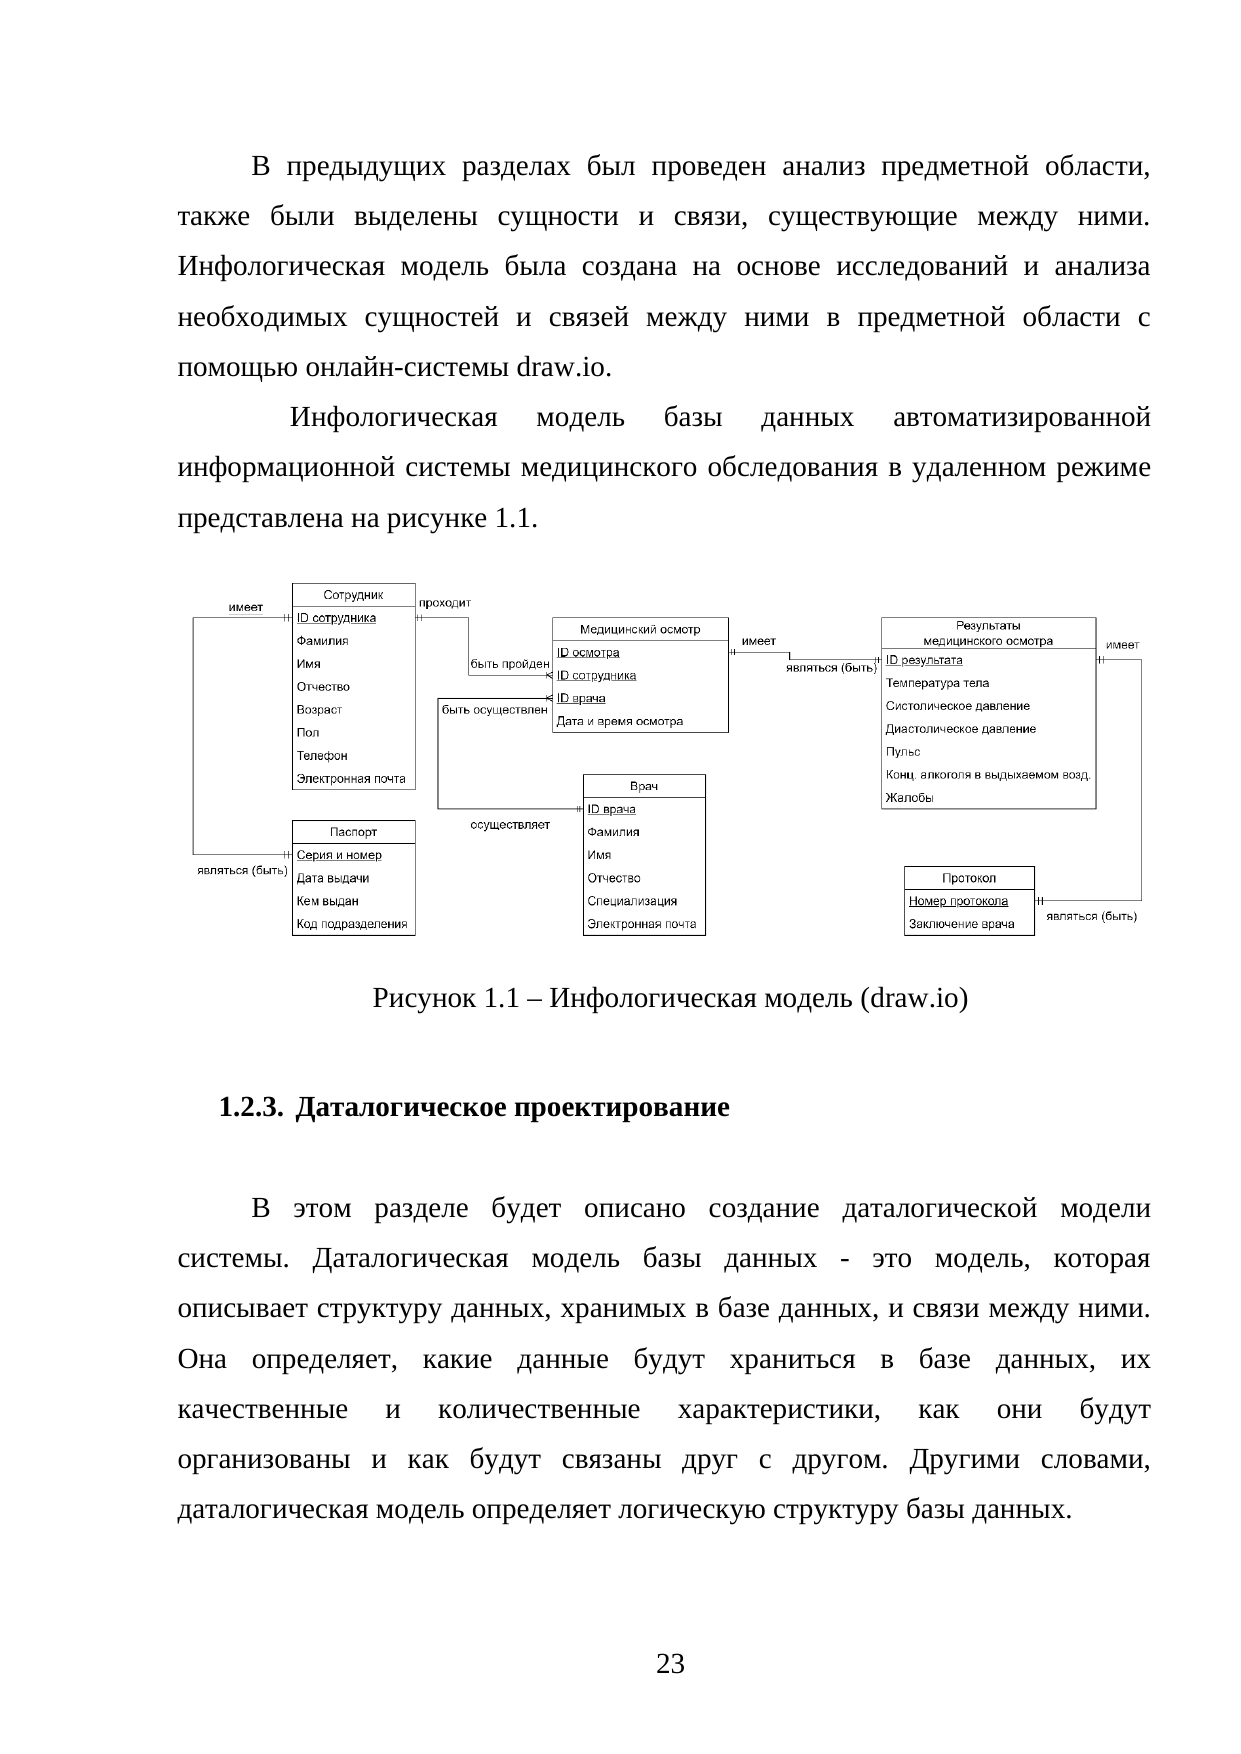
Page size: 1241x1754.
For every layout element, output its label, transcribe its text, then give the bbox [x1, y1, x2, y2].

text В этом разделе будет описано создание даталогической модели системы. Даталогическая модель базы данных - это модель, которая описывает структуру данных, хранимых в базе данных, и связи между ними. Она определяет, какие данные будут храниться в базе данных, их качественные и количественные характеристики, как они будут организованы и как будут связаны друг с другом. Другими словами, даталогическая модель определяет логическую структуру базы данных. [177, 1190, 1152, 1525]
picture [177, 575, 1158, 943]
text Даталогическое проектирование [177, 1089, 1152, 1123]
text Инфологическая модель базы данных автоматизированной информационной системы медицинского обследования в удаленном режиме представлена на рисунке 1.1. [177, 399, 1152, 533]
text В предыдущих разделах был проведен анализ предметной области, также были выделены сущности и связи, существующие между ними. Инфологическая модель была создана на основе исследований и анализа необходимых сущностей и связей между ними в предметной области с помощью онлайн-системы draw.io. [177, 148, 1152, 382]
text Рисунок 1.1 – Инфологическая модель (draw.io) [177, 980, 1163, 1014]
